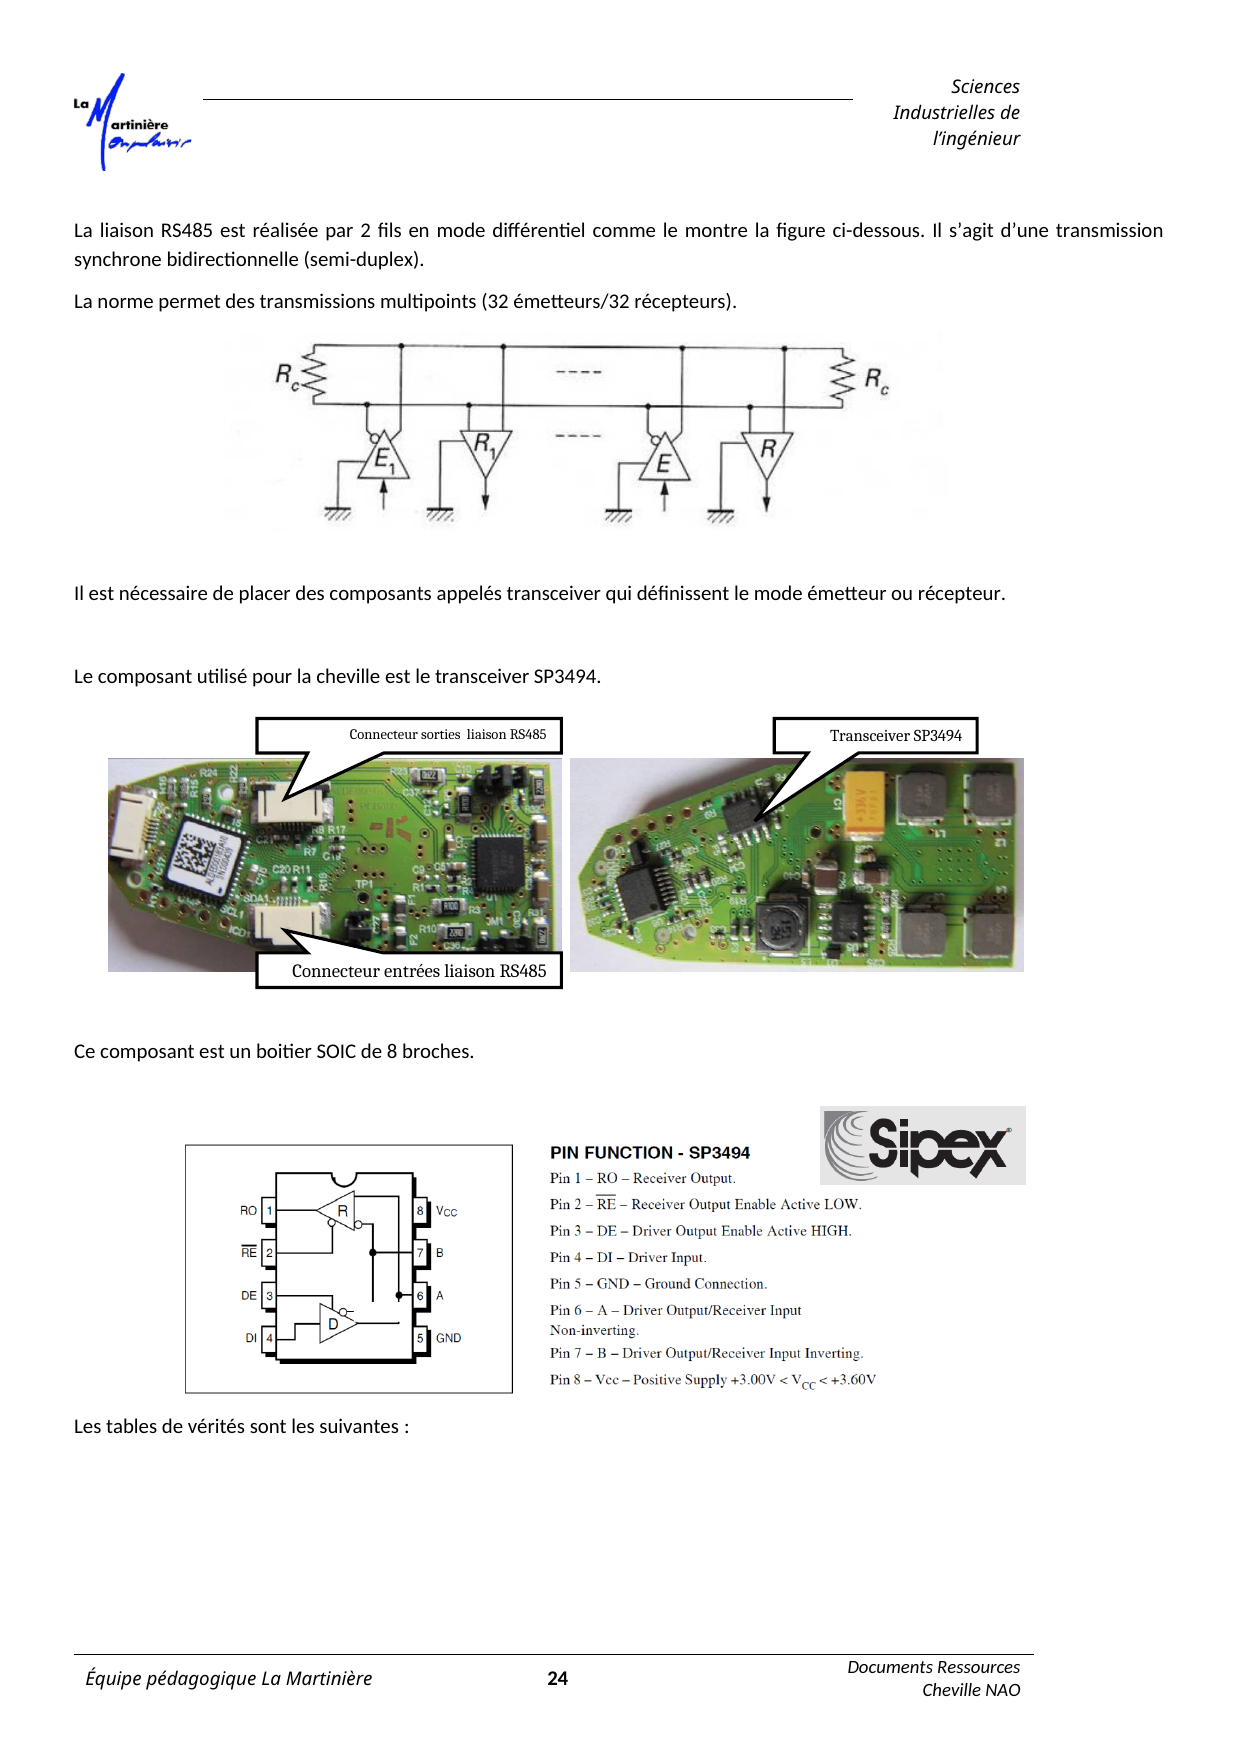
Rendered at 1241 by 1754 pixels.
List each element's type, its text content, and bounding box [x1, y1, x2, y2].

text Les tables de vérités sont les suivantes : [74, 1413, 1166, 1439]
text Il est nécessaire de placer des composants appelés transceiver qui définissent le mode émetteur ou récepteur. [74, 580, 1166, 605]
picture [177, 1106, 1026, 1399]
text La norme permet des transmissions multipoints (32 émetteurs/32 récepteurs). [74, 288, 1166, 314]
text La liaison RS485 est réalisée par 2 fils en mode différentiel comme le montre la figure ci-dessous. Il s’agit d’une transmission synchrone bidirectionnelle (semi-duplex). [74, 217, 1166, 272]
picture [223, 332, 953, 531]
text Le composant utilisé pour la cheville est le transceiver SP3494. [74, 663, 1166, 689]
picture [73, 73, 192, 171]
picture [570, 758, 1024, 972]
picture [108, 758, 562, 972]
text Ce composant est un boitier SOIC de 8 broches. [74, 1038, 1166, 1064]
